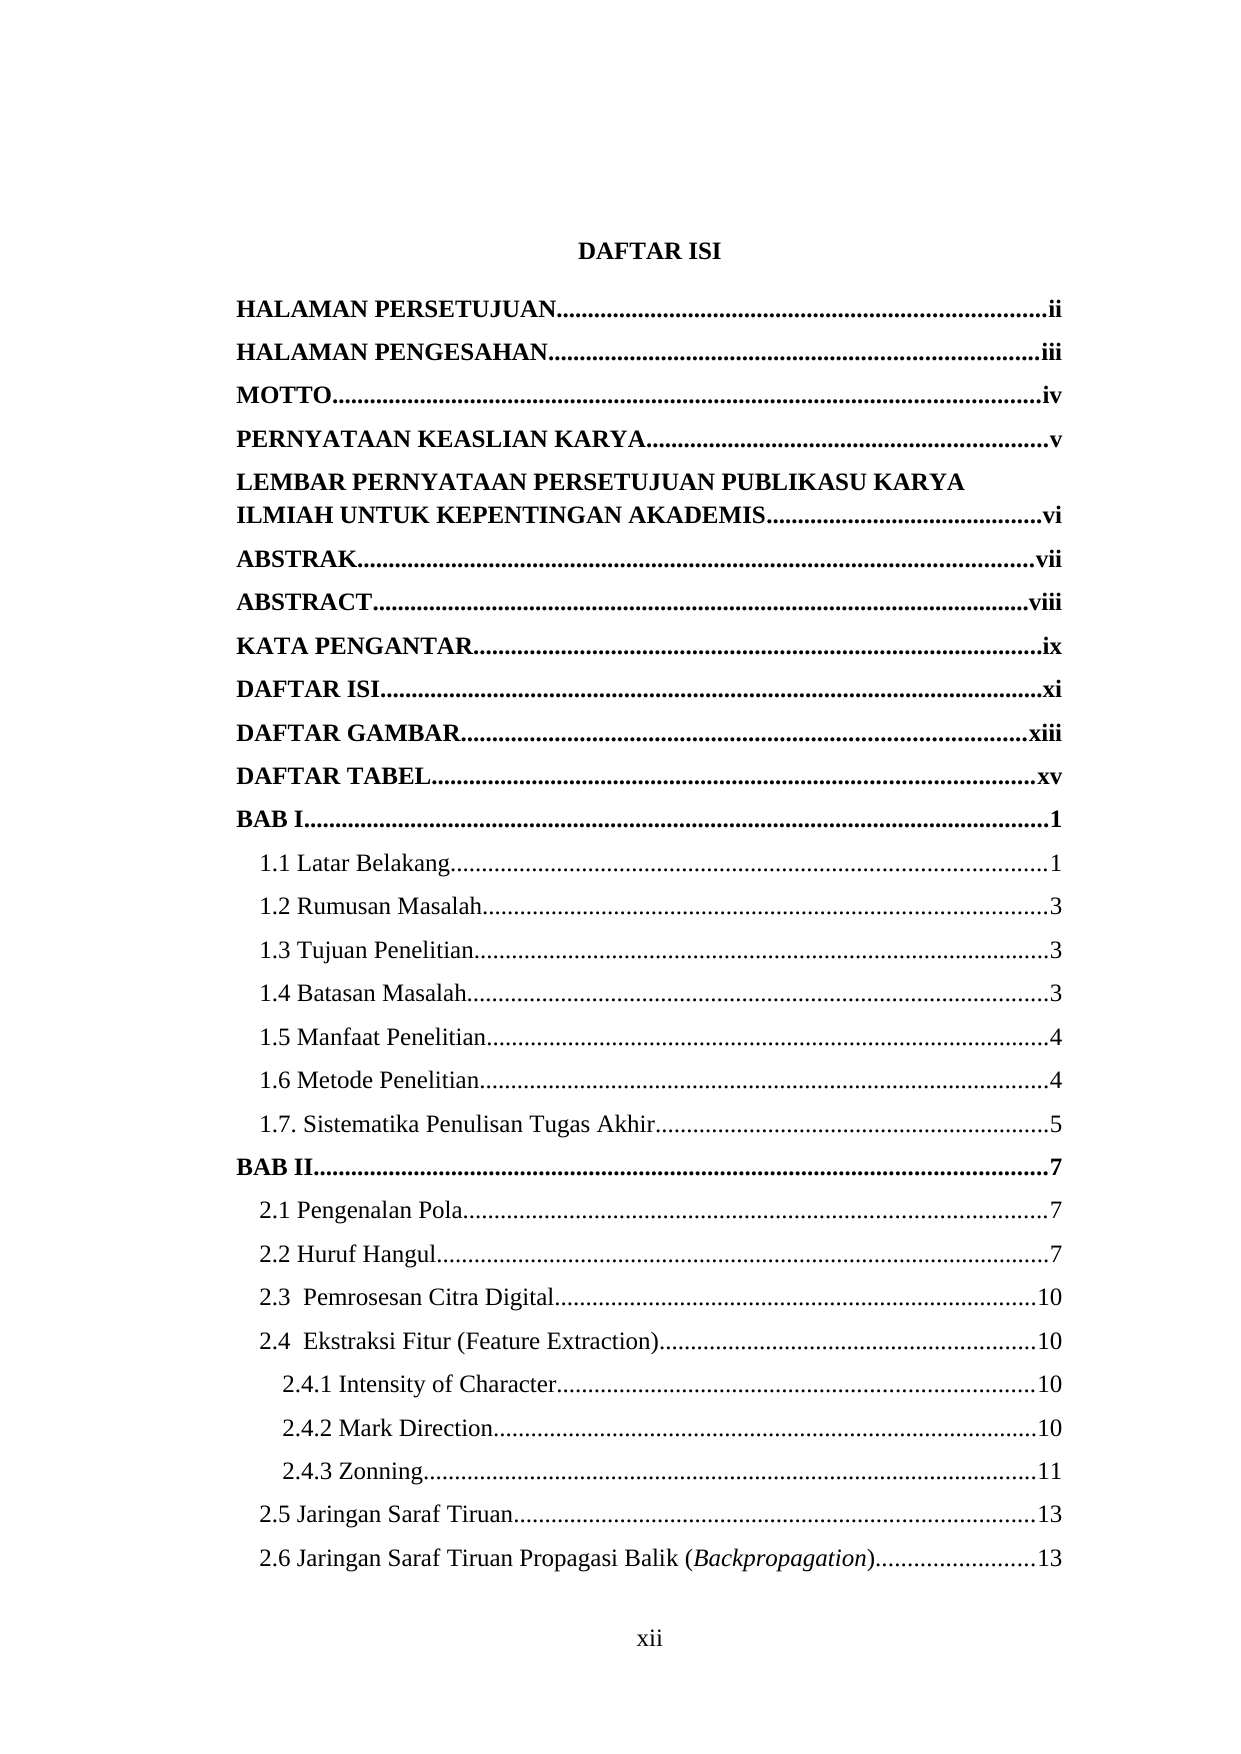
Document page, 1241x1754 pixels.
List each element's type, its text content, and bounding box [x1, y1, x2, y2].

subtitle DAFTAR ISI [236, 236, 1063, 265]
